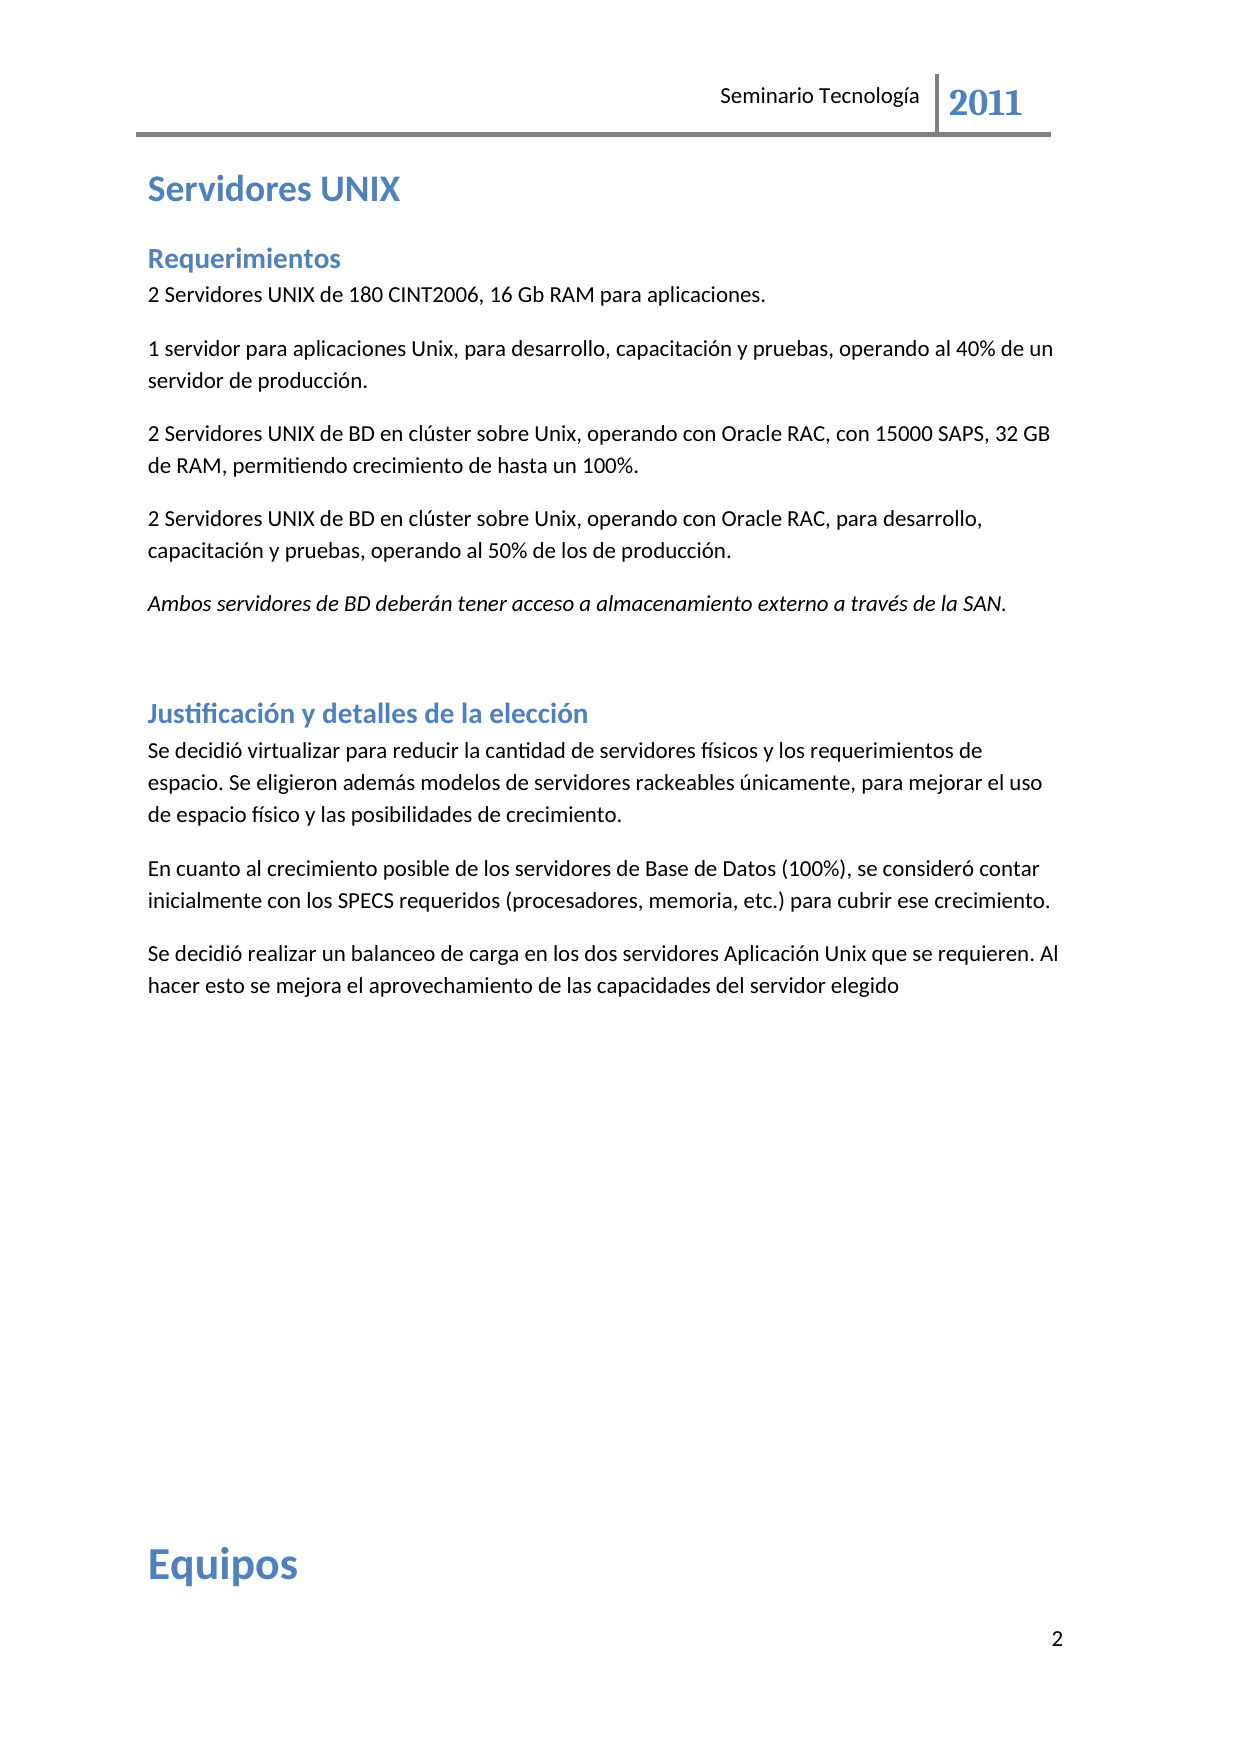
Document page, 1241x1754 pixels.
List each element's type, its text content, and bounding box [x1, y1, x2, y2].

text Se decidió realizar un balanceo de carga en los dos servidores Aplicación Unix que se requieren. Al hacer esto se mejora el aprovechamiento de las capacidades del servidor elegido [148, 939, 1063, 999]
text 2 Servidores UNIX de BD en clúster sobre Unix, operando con Oracle RAC, con 15000 SAPS, 32 GB de RAM, permitiendo crecimiento de hasta un 100%. [148, 419, 1063, 479]
subtitle Servidores UNIX [148, 165, 1063, 211]
text 1 servidor para aplicaciones Unix, para desarrollo, capacitación y pruebas, operando al 40% de un servidor de producción. [148, 334, 1063, 394]
subtitle Requerimientos [148, 240, 1063, 275]
text 2 Servidores UNIX de 180 CINT2006, 16 Gb RAM para aplicaciones. [148, 281, 1063, 309]
text En cuanto al crecimiento posible de los servidores de Base de Datos (100%), se consideró contar inicialmente con los SPECS requeridos (procesadores, memoria, etc.) para cubrir ese crecimiento. [148, 854, 1063, 914]
text Se decidió virtualizar para reducir la cantidad de servidores físicos y los requerimientos de espacio. Se eligieron además modelos de servidores rackeables únicamente, para mejorar el uso de espacio físico y las posibilidades de crecimiento. [148, 736, 1063, 829]
text Ambos servidores de BD deberán tener acceso a almacenamiento externo a través de la SAN. [148, 589, 1063, 617]
text 2 Servidores UNIX de BD en clúster sobre Unix, operando con Oracle RAC, para desarrollo, capacitación y pruebas, operando al 50% de los de producción. [148, 504, 1063, 564]
subtitle Equipos [148, 1535, 1063, 1591]
subtitle Justificación y detalles de la elección [148, 695, 1063, 731]
